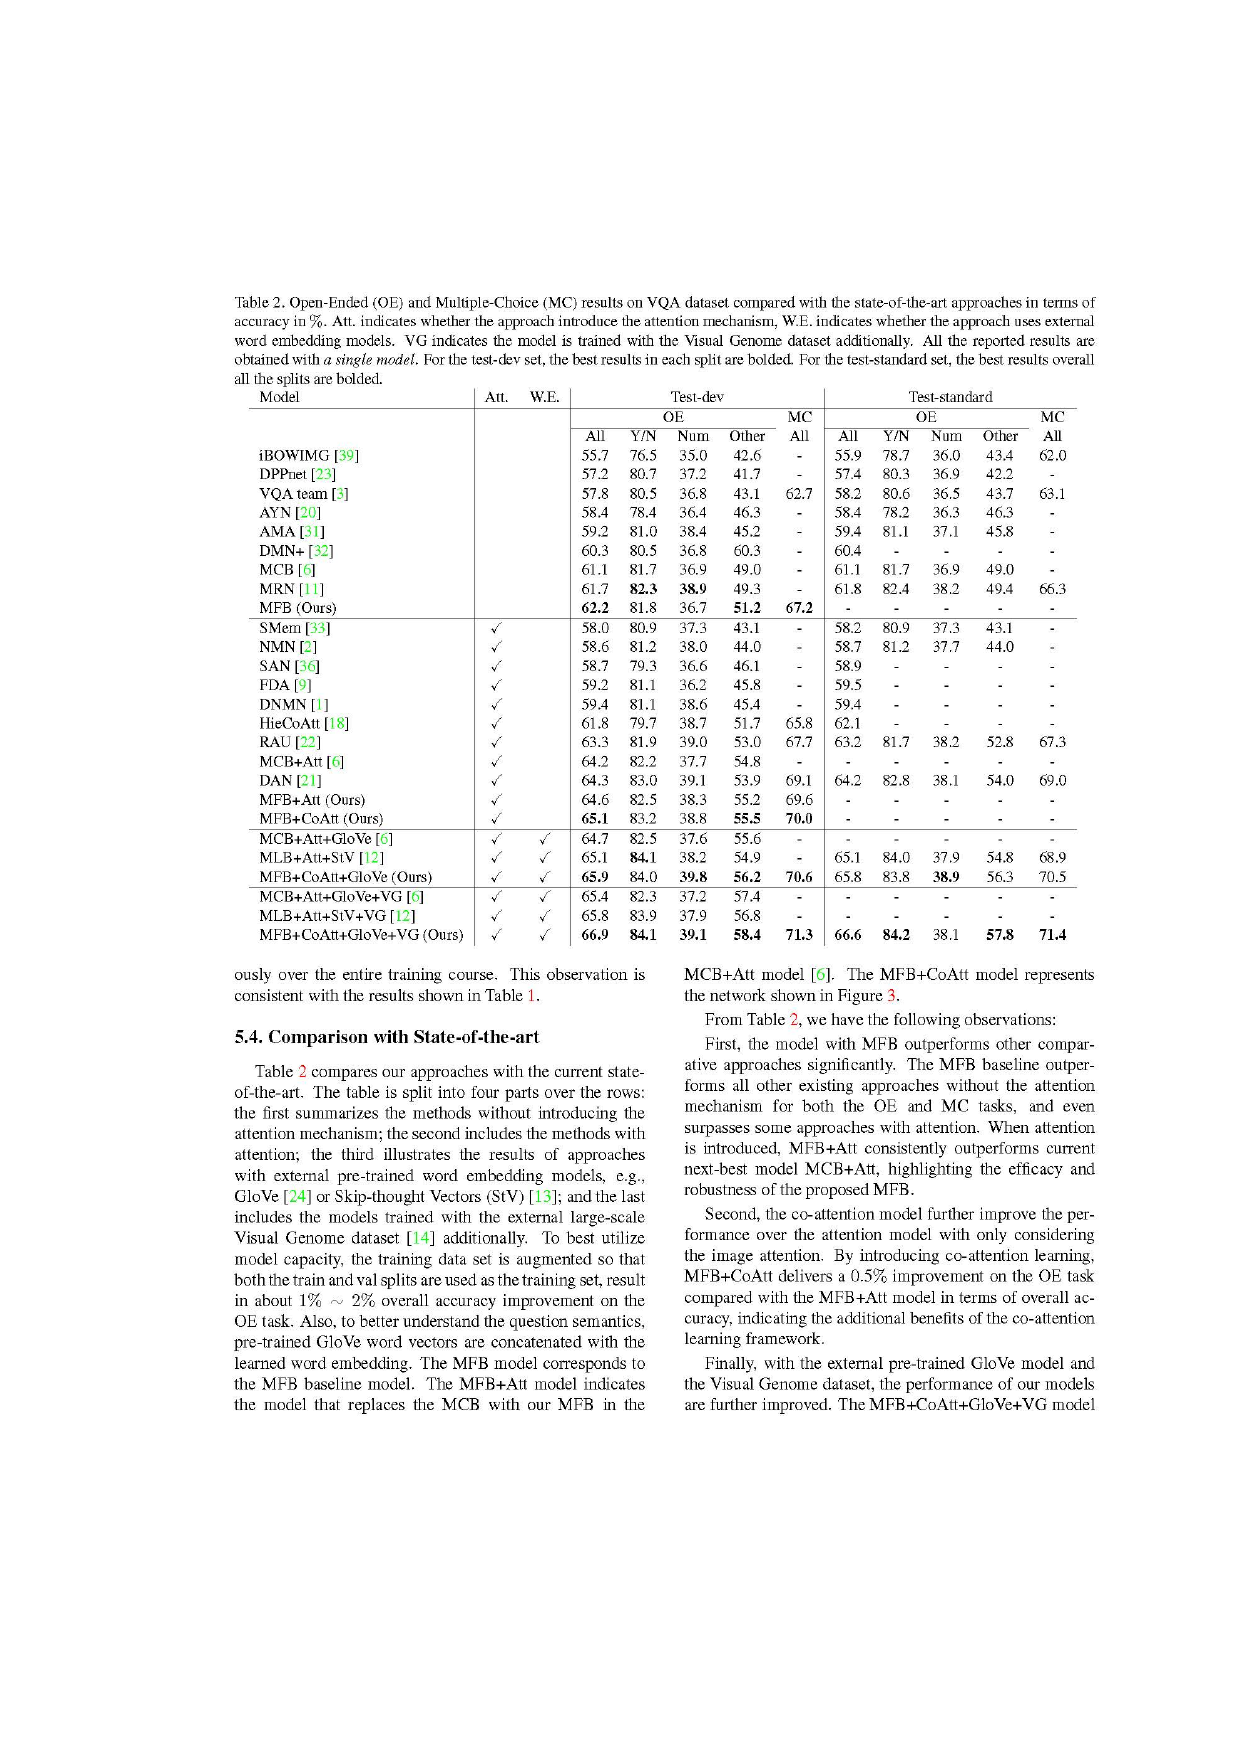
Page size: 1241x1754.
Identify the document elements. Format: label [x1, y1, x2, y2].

picture [147, 171, 1211, 1551]
